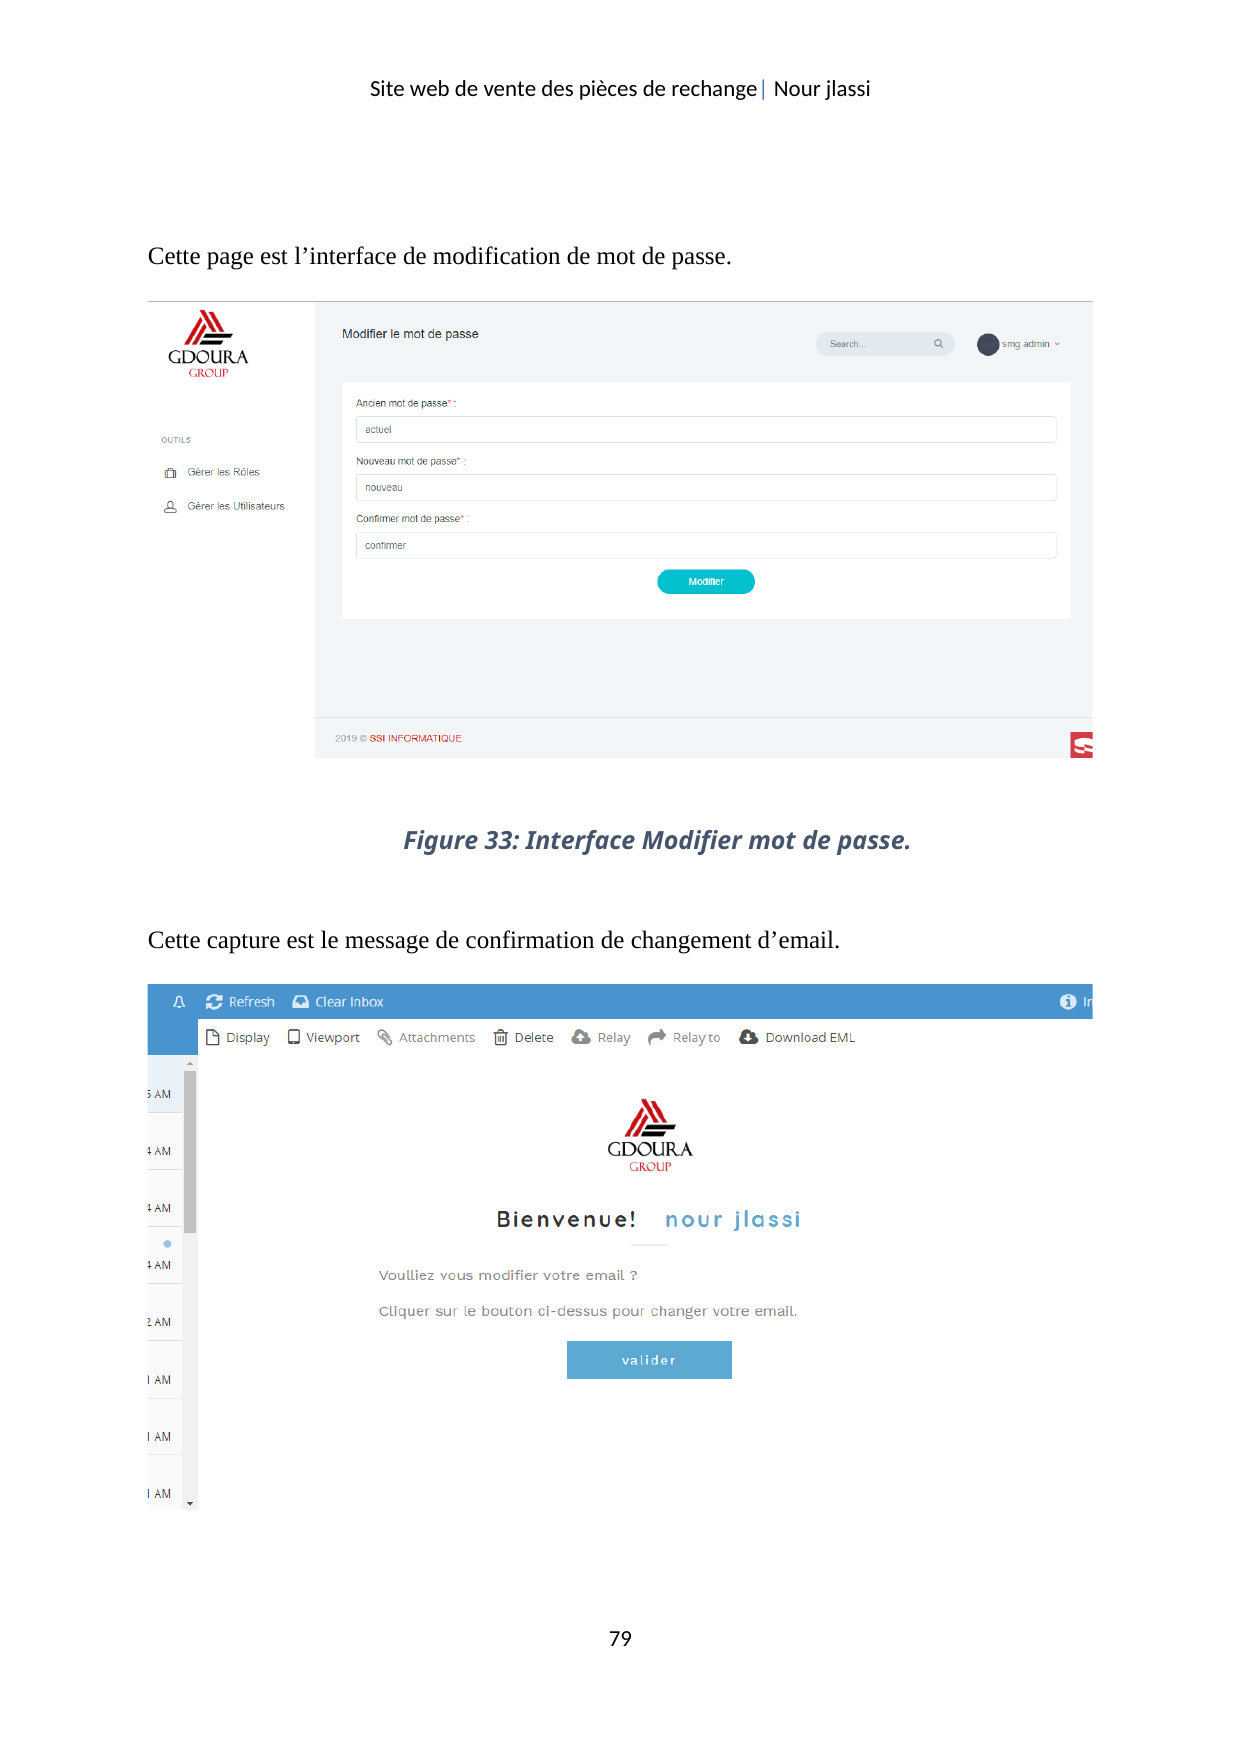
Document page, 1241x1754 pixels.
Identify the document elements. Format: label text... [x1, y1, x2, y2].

text Cette capture est le message de confirmation de changement d’email. [148, 925, 1092, 953]
picture [147, 301, 1093, 758]
text Figure 33: Interface Modifier mot de passe. [223, 823, 1092, 857]
text Cette page est l’interface de modification de mot de passe. [148, 241, 1092, 270]
picture [147, 984, 1093, 1510]
